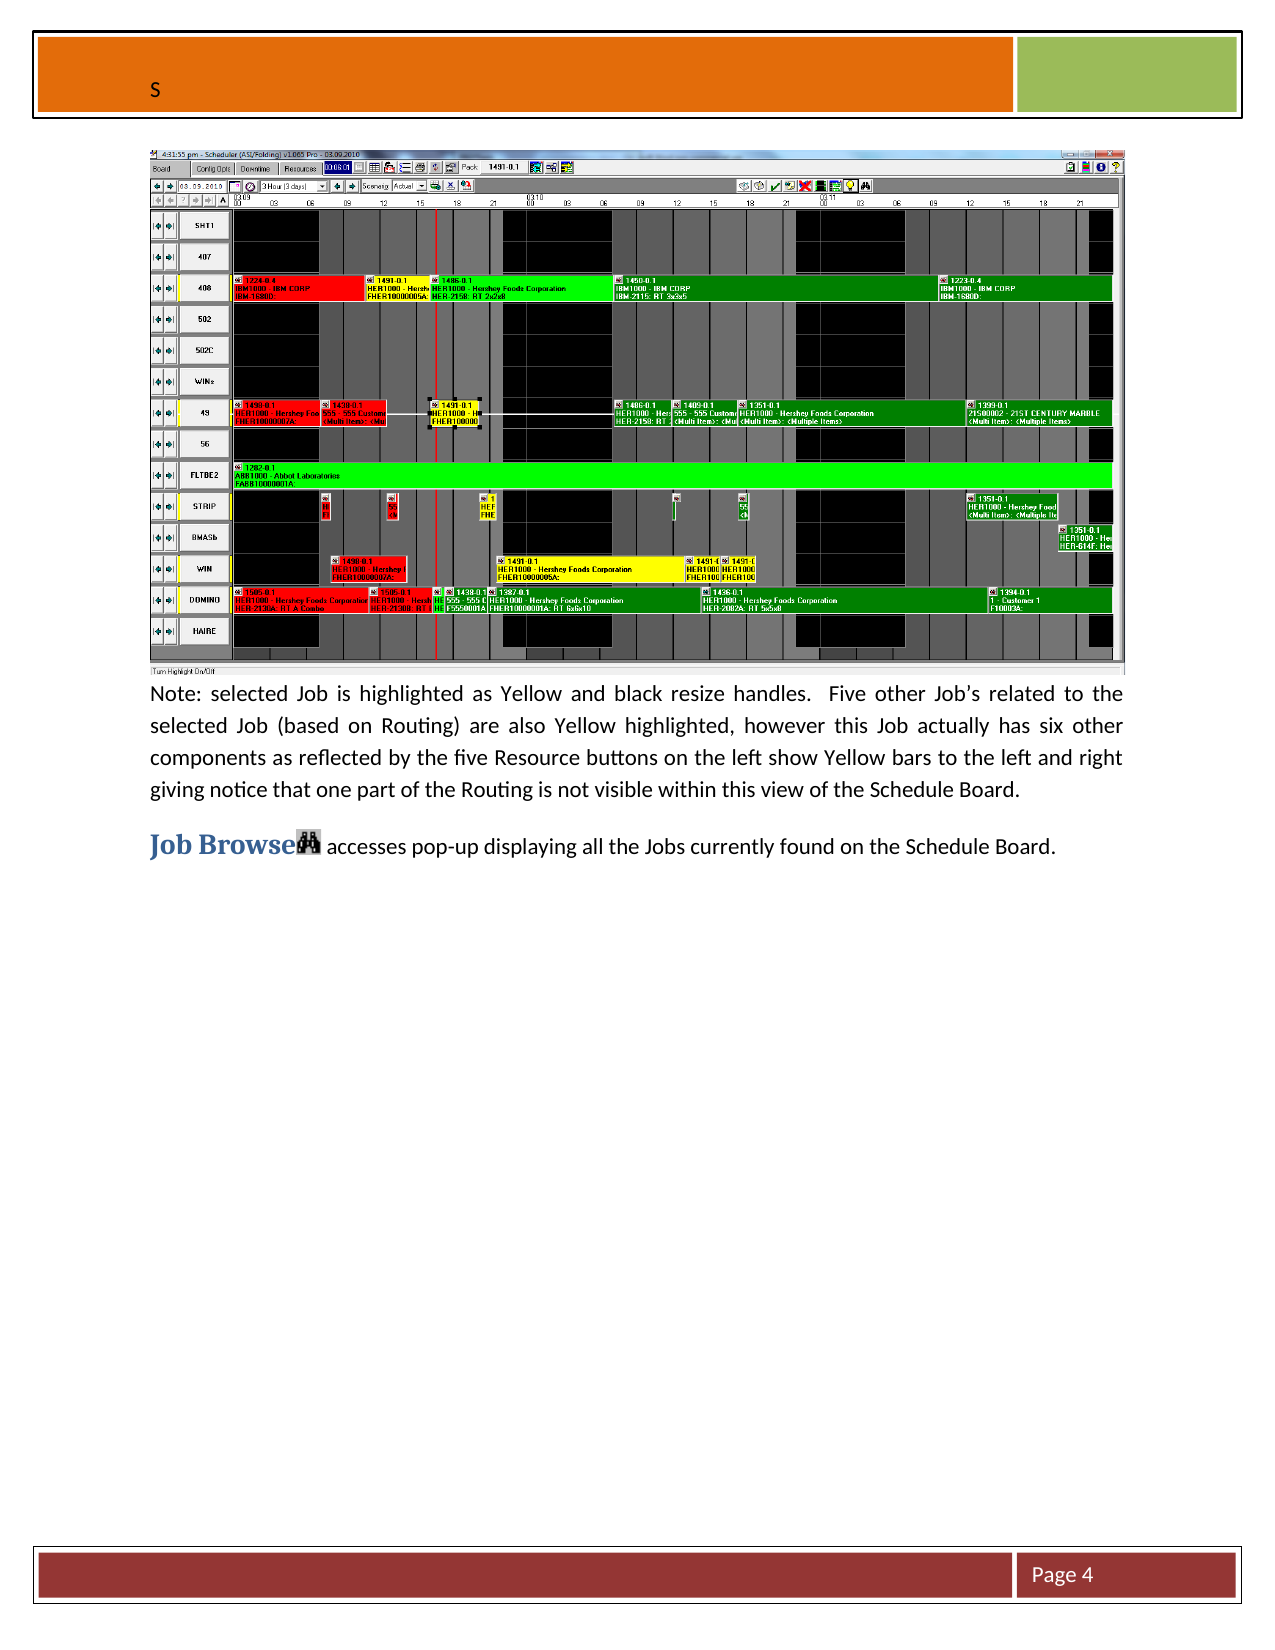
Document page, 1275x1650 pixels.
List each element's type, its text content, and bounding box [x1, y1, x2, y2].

text Job Browse accesses pop-up displaying all the Jobs currently found on the Schedule Board. [150, 828, 1125, 862]
picture [150, 150, 1125, 675]
picture [296, 829, 322, 855]
text Note: selected Job is highlighted as Yellow and black resize handles. Five other Job’s related to the selected Job (based on Routing) are also Yellow highlighted, however this Job actually has six other components as reflected by the five Resource buttons on the left show Yellow bars to the left and right giving notice that one part of the Routing is not visible within this view of the Schedule Board. [150, 675, 1125, 803]
